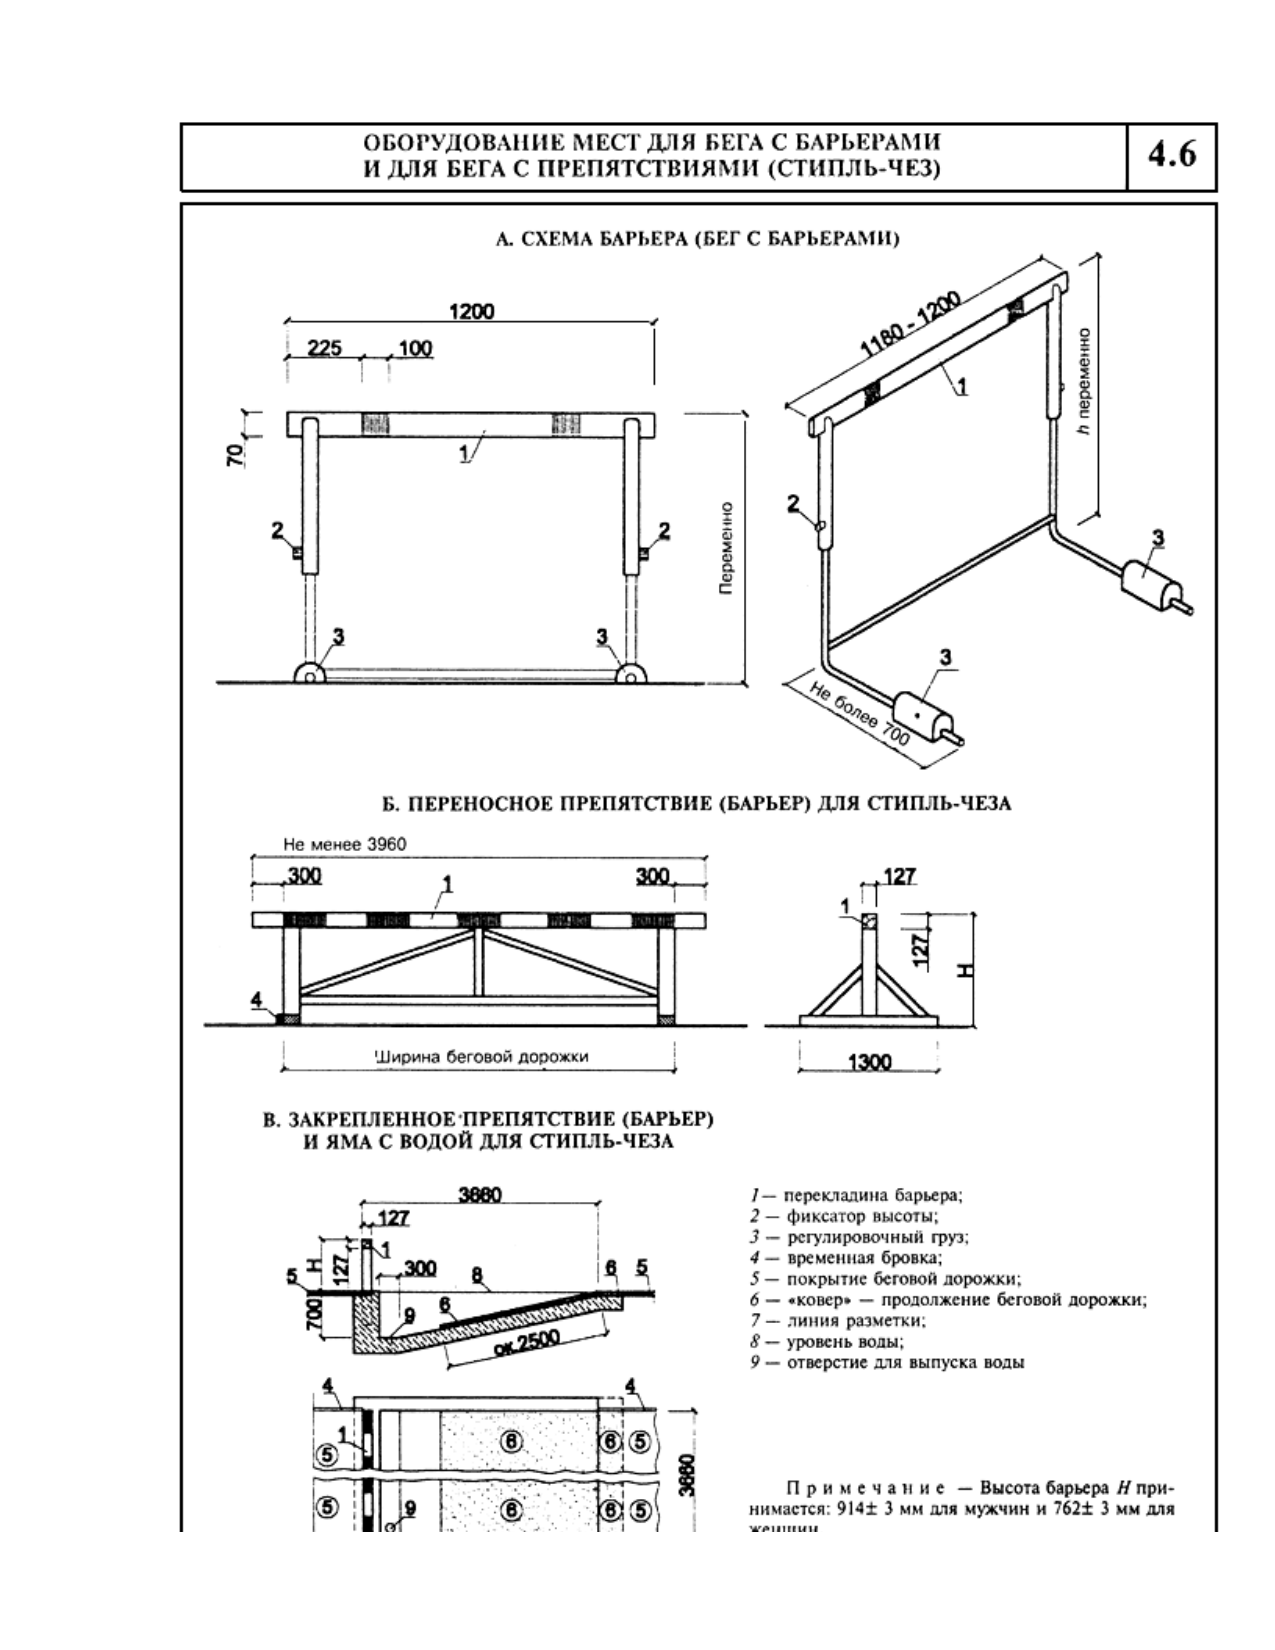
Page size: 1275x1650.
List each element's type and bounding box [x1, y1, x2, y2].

picture [177, 118, 1223, 1532]
